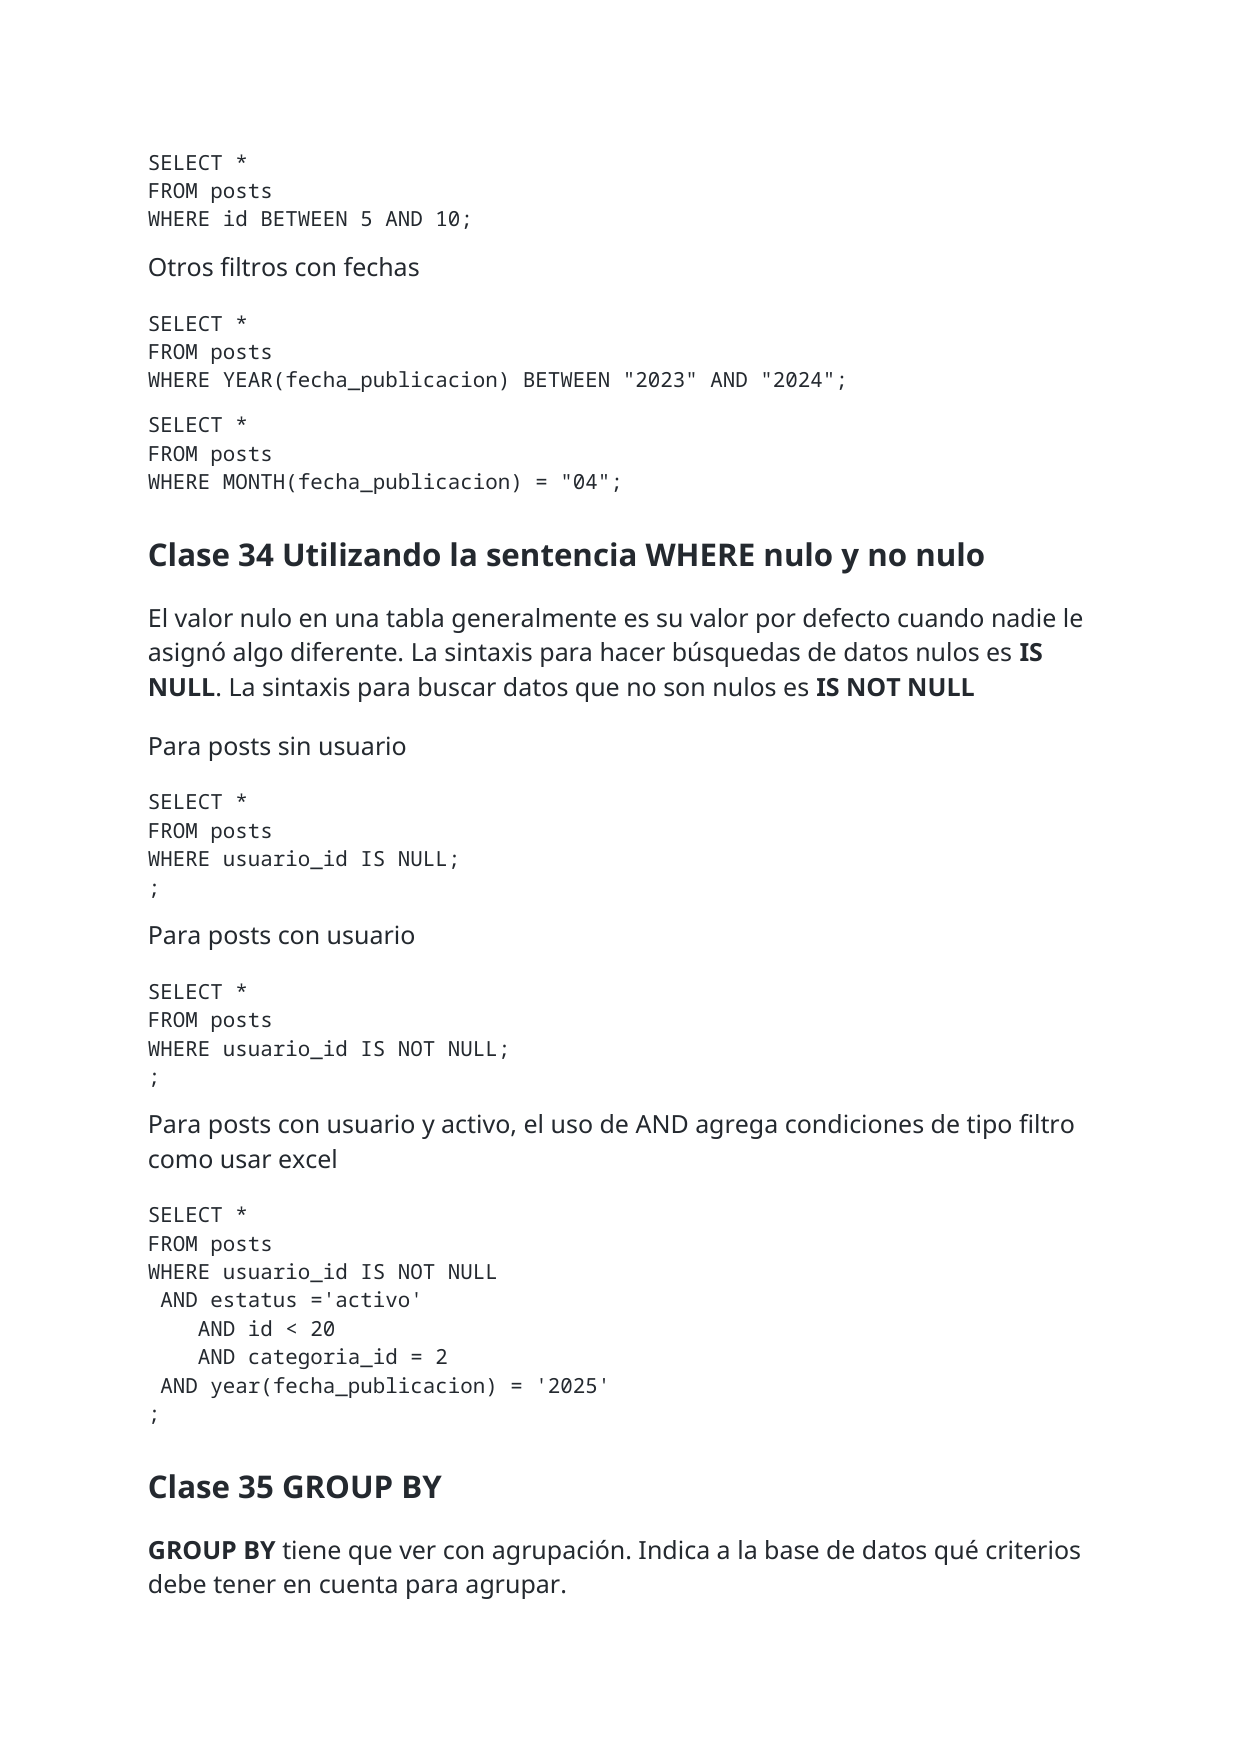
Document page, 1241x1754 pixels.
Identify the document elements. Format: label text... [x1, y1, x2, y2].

text AND id < 20 [148, 1314, 1093, 1342]
text Clase 35 GROUP BY [148, 1465, 1093, 1508]
text SELECT * [148, 411, 1093, 439]
text WHERE id BETWEEN 5 AND 10; [148, 204, 1093, 233]
text WHERE usuario_id IS NOT NULL; [148, 1034, 1093, 1062]
text WHERE MONTH(fecha_publicacion) = "04"; [148, 467, 1093, 496]
text SELECT * [148, 1200, 1093, 1229]
text FROM posts [148, 816, 1093, 844]
text Otros filtros con fechas [148, 249, 1093, 284]
text ; [148, 1399, 1093, 1428]
text Clase 34 Utilizando la sentencia WHERE nulo y no nulo [148, 533, 1093, 576]
text AND categoria_id = 2 [148, 1342, 1093, 1371]
text SELECT * [148, 309, 1093, 337]
text Para posts con usuario y activo, el uso de AND agrega condiciones de tipo filtro como usar excel [148, 1107, 1093, 1175]
text FROM posts [148, 1229, 1093, 1257]
text AND estatus ='activo' [148, 1286, 1093, 1314]
text El valor nulo en una tabla generalmente es su valor por defecto cuando nadie le asignó algo diferente. La sintaxis para hacer búsquedas de datos nulos es IS NULL. La sintaxis para buscar datos que no son nulos es IS NOT NULL [148, 601, 1093, 703]
text FROM posts [148, 337, 1093, 366]
text ; [148, 873, 1093, 901]
text FROM posts [148, 176, 1093, 204]
text GROUP BY tiene que ver con agrupación. Indica a la base de datos qué criterios debe tener en cuenta para agrupar. [148, 1533, 1093, 1601]
text WHERE YEAR(fecha_publicacion) BETWEEN "2023" AND "2024"; [148, 366, 1093, 394]
text AND year(fecha_publicacion) = '2025' [148, 1371, 1093, 1399]
text Para posts sin usuario [148, 728, 1093, 762]
text SELECT * [148, 787, 1093, 816]
text FROM posts [148, 1005, 1093, 1034]
text FROM posts [148, 439, 1093, 467]
text SELECT * [148, 148, 1093, 176]
text WHERE usuario_id IS NOT NULL [148, 1257, 1093, 1286]
text WHERE usuario_id IS NULL; [148, 844, 1093, 873]
text ; [148, 1062, 1093, 1091]
text Para posts con usuario [148, 918, 1093, 952]
text SELECT * [148, 977, 1093, 1005]
